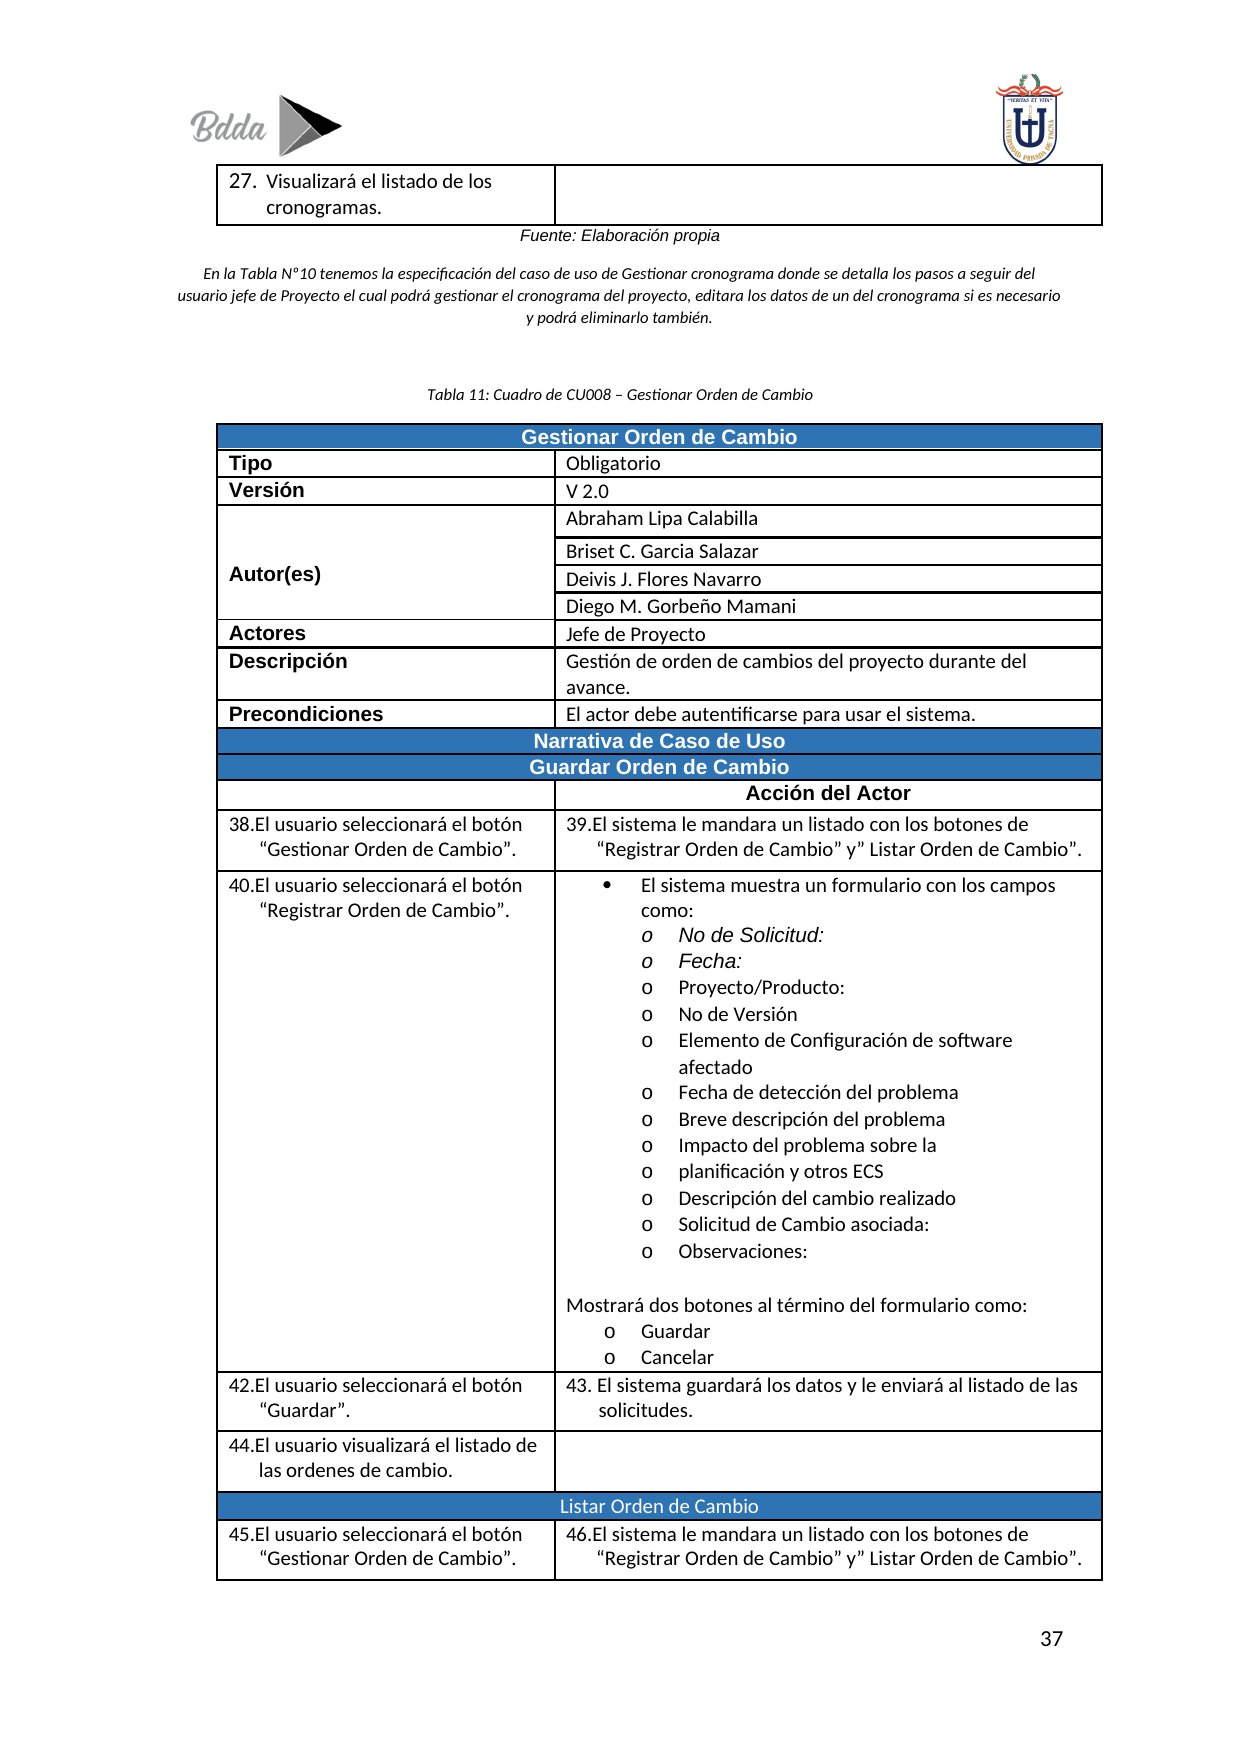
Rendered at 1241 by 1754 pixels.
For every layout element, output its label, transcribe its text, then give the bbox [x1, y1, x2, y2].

table_cell 38.El usuario seleccionará el botón “Gestionar Orden de Cambio”. [218, 811, 554, 870]
table_cell El actor debe autentificarse para usar el sistema. [556, 701, 1101, 727]
table_cell [556, 1432, 1101, 1491]
table_cell Guardar Orden de Cambio [218, 755, 1101, 779]
table_cell Tipo [218, 451, 554, 476]
table_cell El sistema muestra un formulario con los campos como: No de Solicitud: Fecha: Proyecto/Producto: No de Versión Elemento de Configuración de software afectado Fecha de detección del problema Breve descripción del problema Impacto del problema sobre la planificación y otros ECS Descripción del cambio realizado Solicitud de Cambio asociada: Observaciones: Mostrará dos botones al término del formulario como: Guardar Cancelar [556, 872, 1101, 1371]
table_cell Narrativa de Caso de Uso [218, 729, 1101, 753]
table_cell 42.El usuario seleccionará el botón “Guardar”. [218, 1373, 554, 1430]
picture [995, 73, 1063, 164]
table_header Gestionar Orden de Cambio [218, 425, 1101, 448]
text Tabla 11: Cuadro de CU008 – Gestionar Orden de Cambio [177, 384, 1063, 404]
text Fuente: Elaboración propia [177, 226, 1063, 245]
table_cell Actores [218, 620, 554, 646]
table_cell Autor(es) [218, 506, 554, 619]
table_cell Precondiciones [218, 701, 554, 727]
table_cell Descripción [218, 649, 554, 699]
table_cell 46.El sistema le mandara un listado con los botones de “Registrar Orden de Cambio” y” Listar Orden de Cambio”. [556, 1521, 1101, 1579]
table_cell 45.El usuario seleccionará el botón “Gestionar Orden de Cambio”. [218, 1521, 554, 1579]
table_cell [556, 166, 1101, 224]
table_cell 40.El usuario seleccionará el botón “Registrar Orden de Cambio”. [218, 872, 554, 1371]
picture [177, 83, 350, 165]
text En la Tabla Nº10 tenemos la especificación del caso de uso de Gestionar cronograma donde se detalla los pasos a seguir del usuario jefe de Proyecto el cual podrá gestionar el cronograma del proyecto, editara los datos de un del cronograma si es necesario y podrá eliminarlo también. [177, 263, 1063, 327]
table_cell Jefe de Proyecto [556, 621, 1101, 646]
table_cell 44.El usuario visualizará el listado de las ordenes de cambio. [218, 1432, 554, 1491]
table_cell Gestión de orden de cambios del proyecto durante del avance. [556, 649, 1101, 699]
table_cell Versión [218, 478, 554, 503]
table_cell Diego M. Gorbeño Mamani [556, 594, 1101, 619]
table_cell Acción del Actor [556, 781, 1101, 809]
table_cell Listar Orden de Cambio [218, 1493, 1101, 1519]
table_cell V 2.0 [556, 478, 1101, 503]
table_cell Briset C. Garcia Salazar [556, 539, 1101, 564]
table_cell [218, 781, 554, 809]
table_cell Abraham Lipa Calabilla [556, 506, 1101, 536]
table_cell Obligatorio [556, 451, 1101, 476]
table_cell Visualizará el listado de los cronogramas. [218, 166, 554, 224]
table_cell Deivis J. Flores Navarro [556, 566, 1101, 591]
table_cell 39.El sistema le mandara un listado con los botones de “Registrar Orden de Cambio” y” Listar Orden de Cambio”. [556, 811, 1101, 870]
table_cell 43. El sistema guardará los datos y le enviará al listado de las solicitudes. [556, 1373, 1101, 1430]
